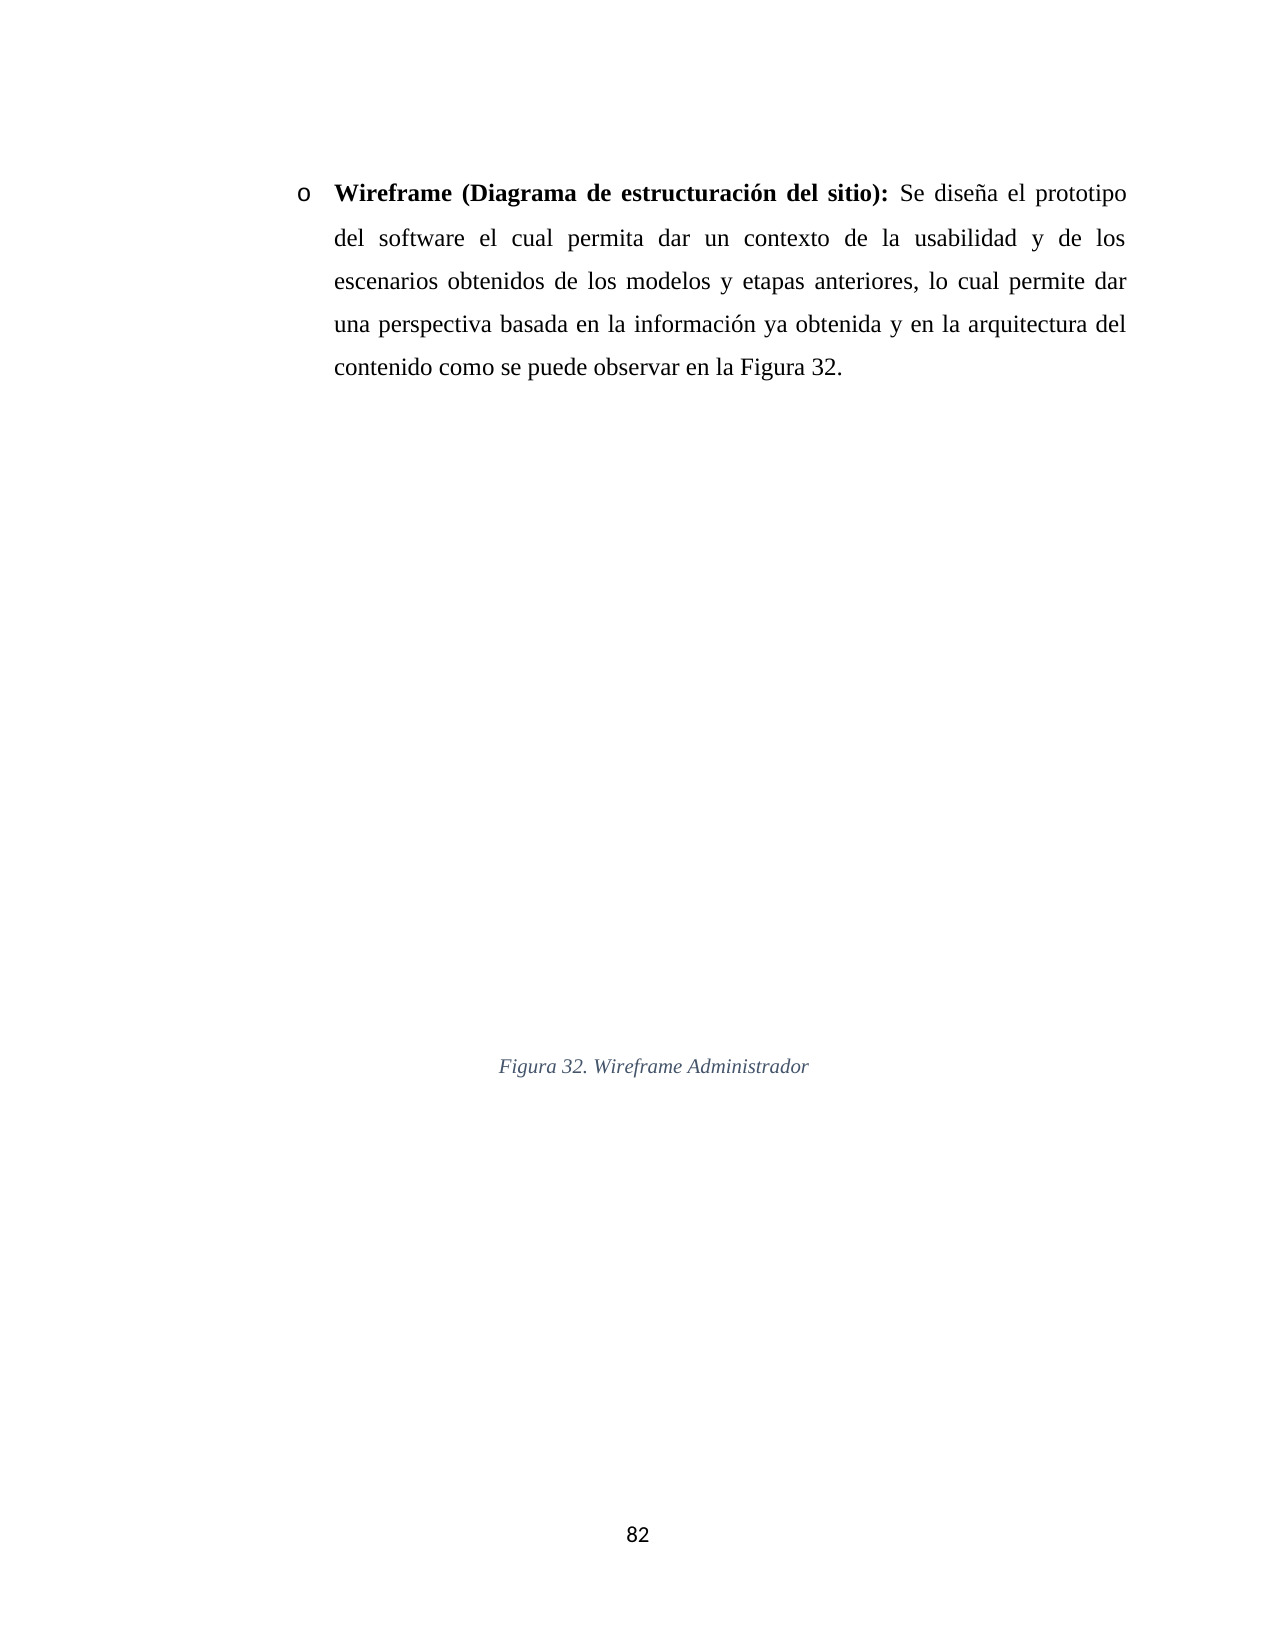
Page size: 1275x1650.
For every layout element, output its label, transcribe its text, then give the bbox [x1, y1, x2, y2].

list Wireframe (Diagrama de estructuración del sitio): Se diseña el prototipo del software el cual permita dar un contexto de la usabilidad y de los escenarios obtenidos de los modelos y etapas anteriores, lo cual permite dar una perspectiva basada en la información ya obtenida y en la arquitectura del contenido como se puede observar en la Figura 32. [296, 178, 1127, 381]
